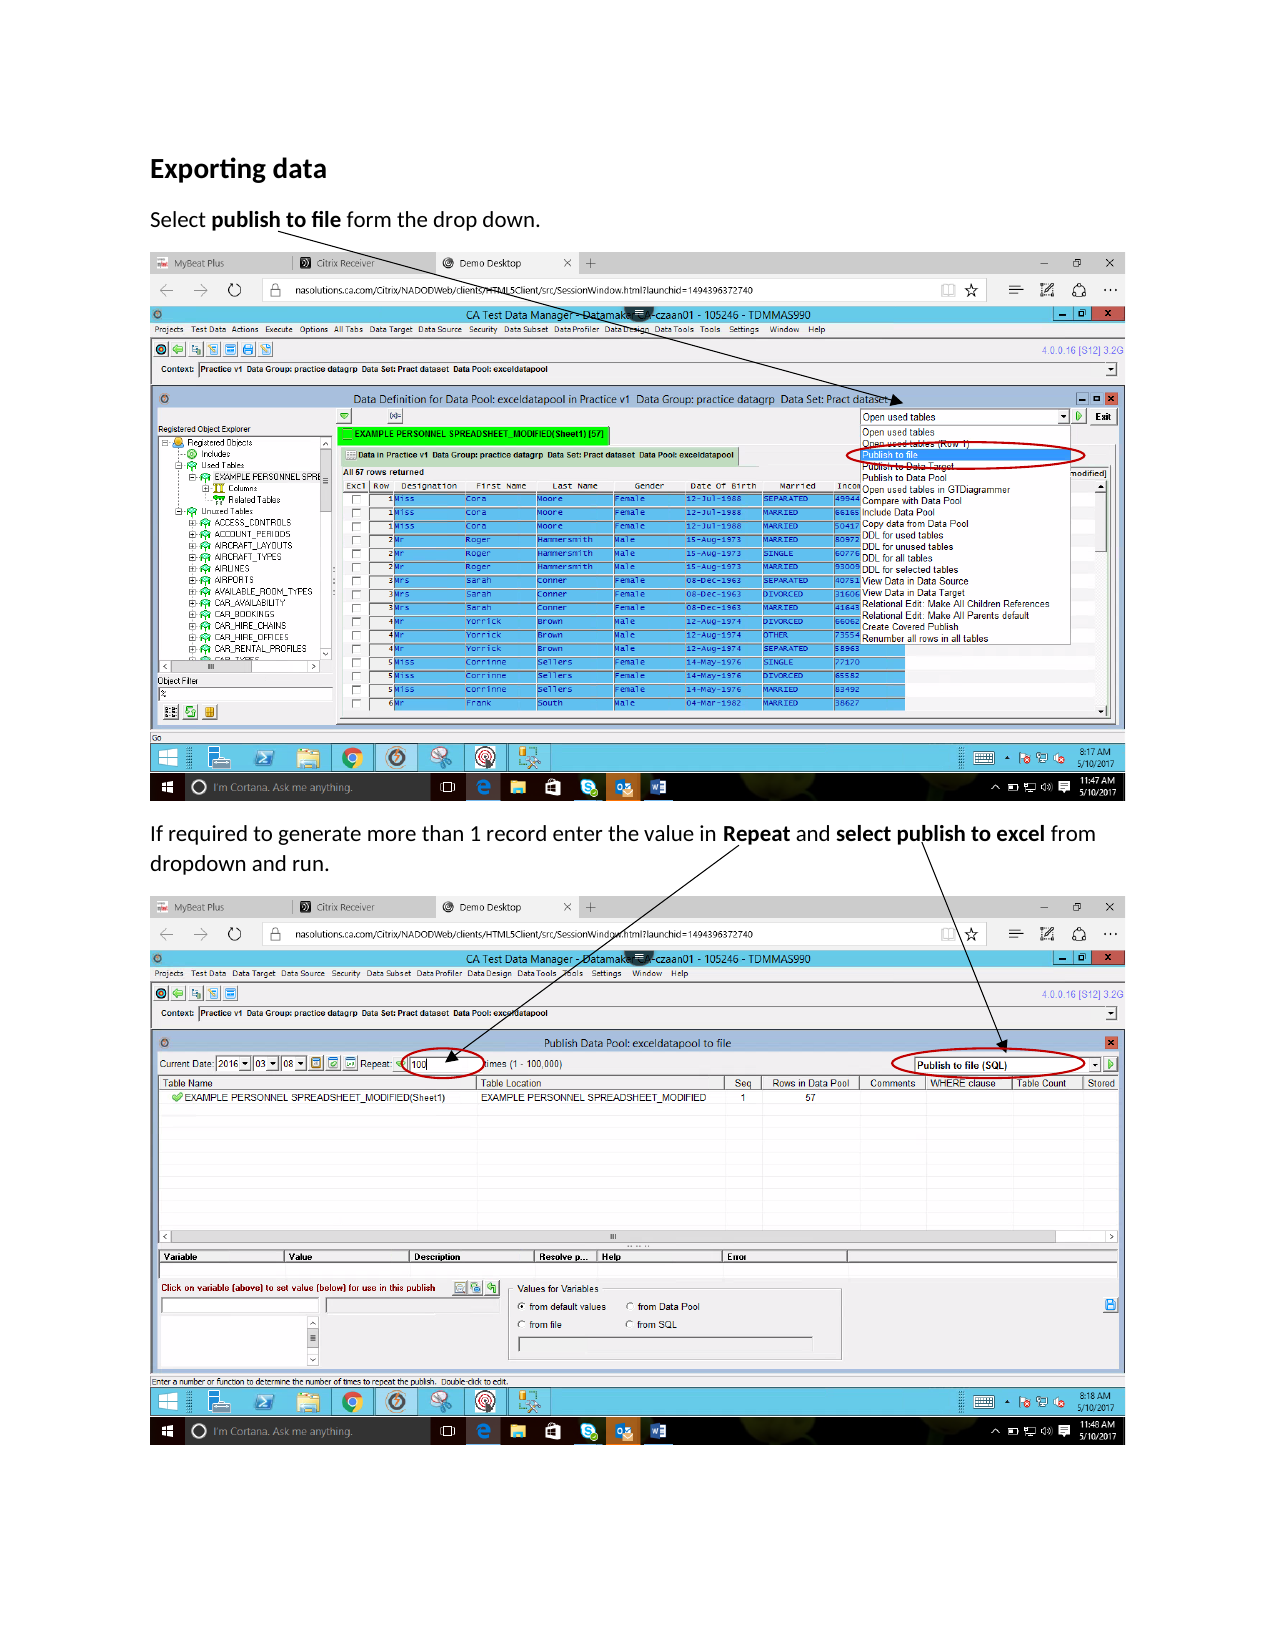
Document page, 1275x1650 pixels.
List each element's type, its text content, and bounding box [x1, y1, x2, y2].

picture [894, 1050, 1082, 1077]
picture [150, 896, 1125, 1445]
text Select publish to file form the drop down. [150, 205, 1125, 233]
text Exporting data [150, 150, 1125, 186]
picture [150, 252, 1125, 801]
picture [403, 1050, 482, 1077]
text If required to generate more than 1 record enter the value in Repeat and select publish to excel from dropdown and run. [150, 819, 1125, 877]
